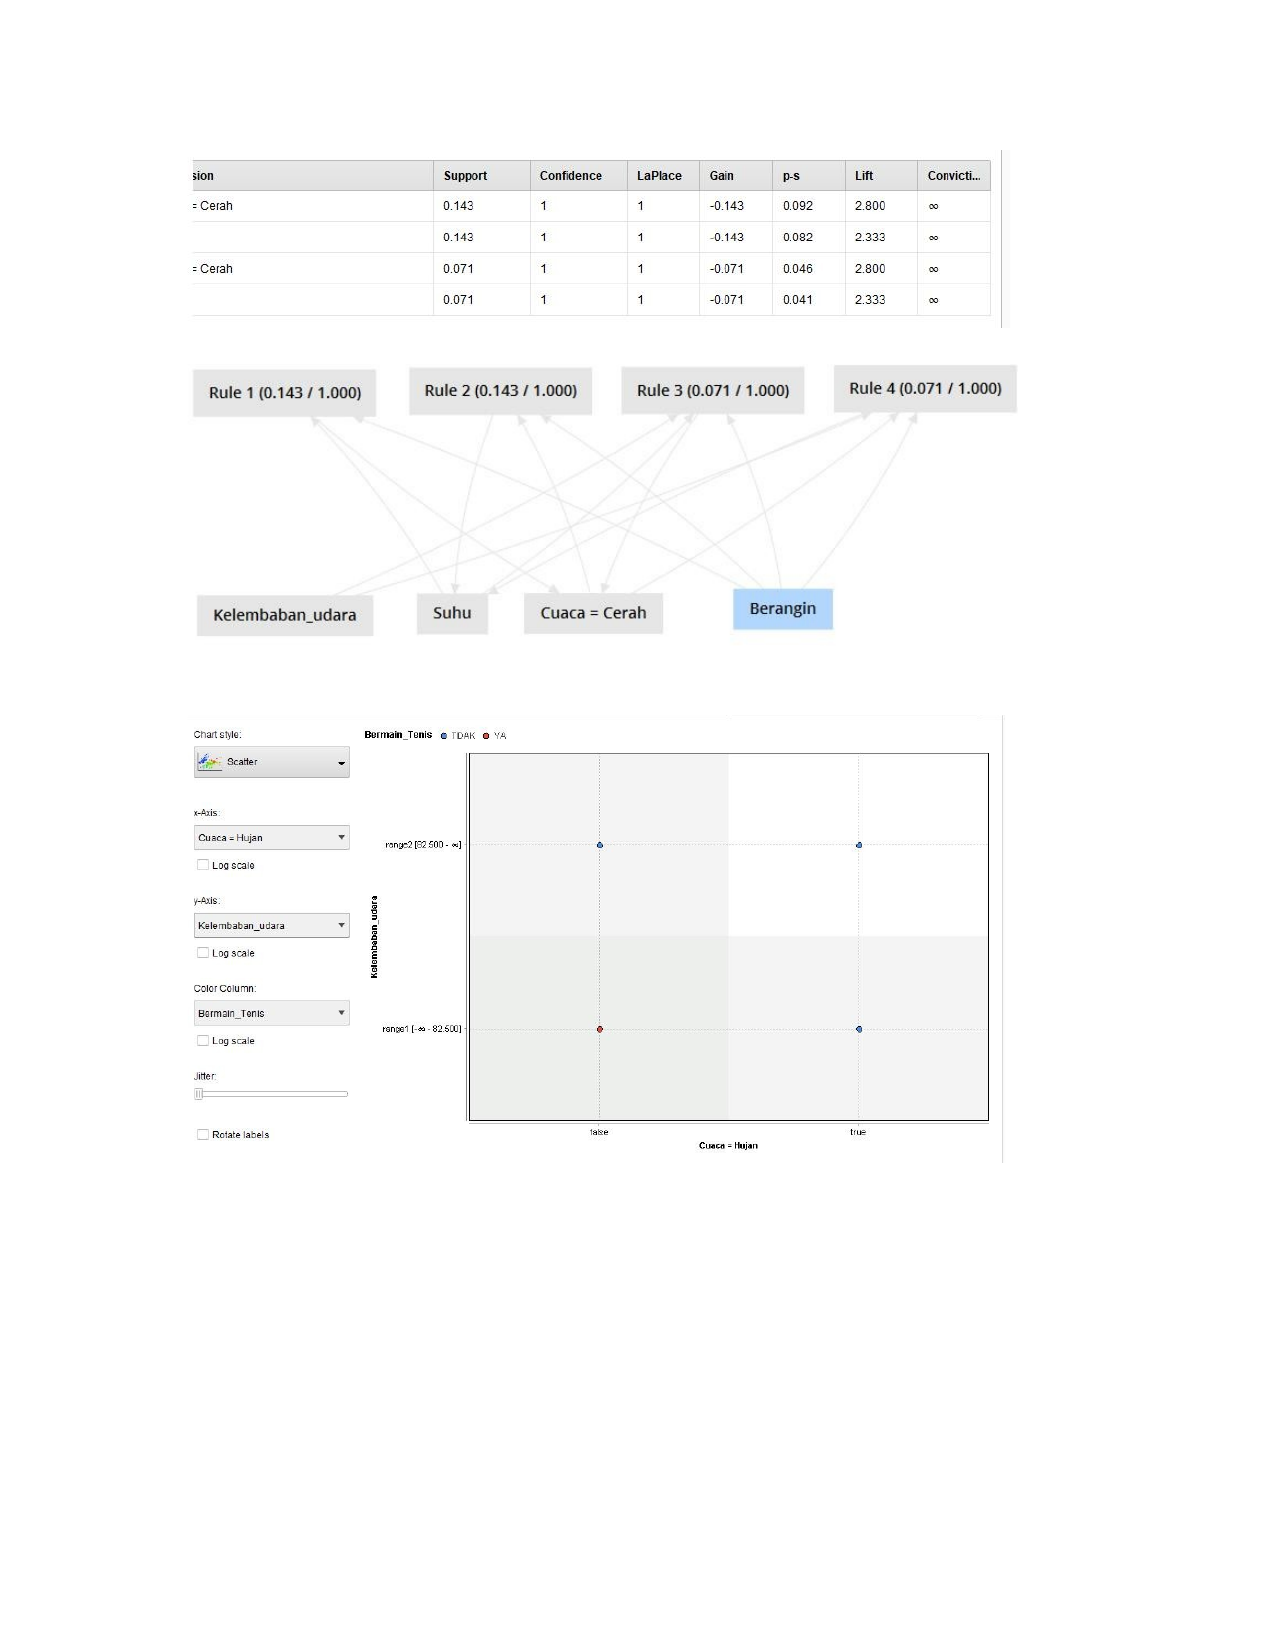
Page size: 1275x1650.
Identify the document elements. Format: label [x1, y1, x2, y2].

picture [187, 364, 1019, 646]
picture [187, 715, 1005, 1163]
picture [187, 150, 1011, 328]
